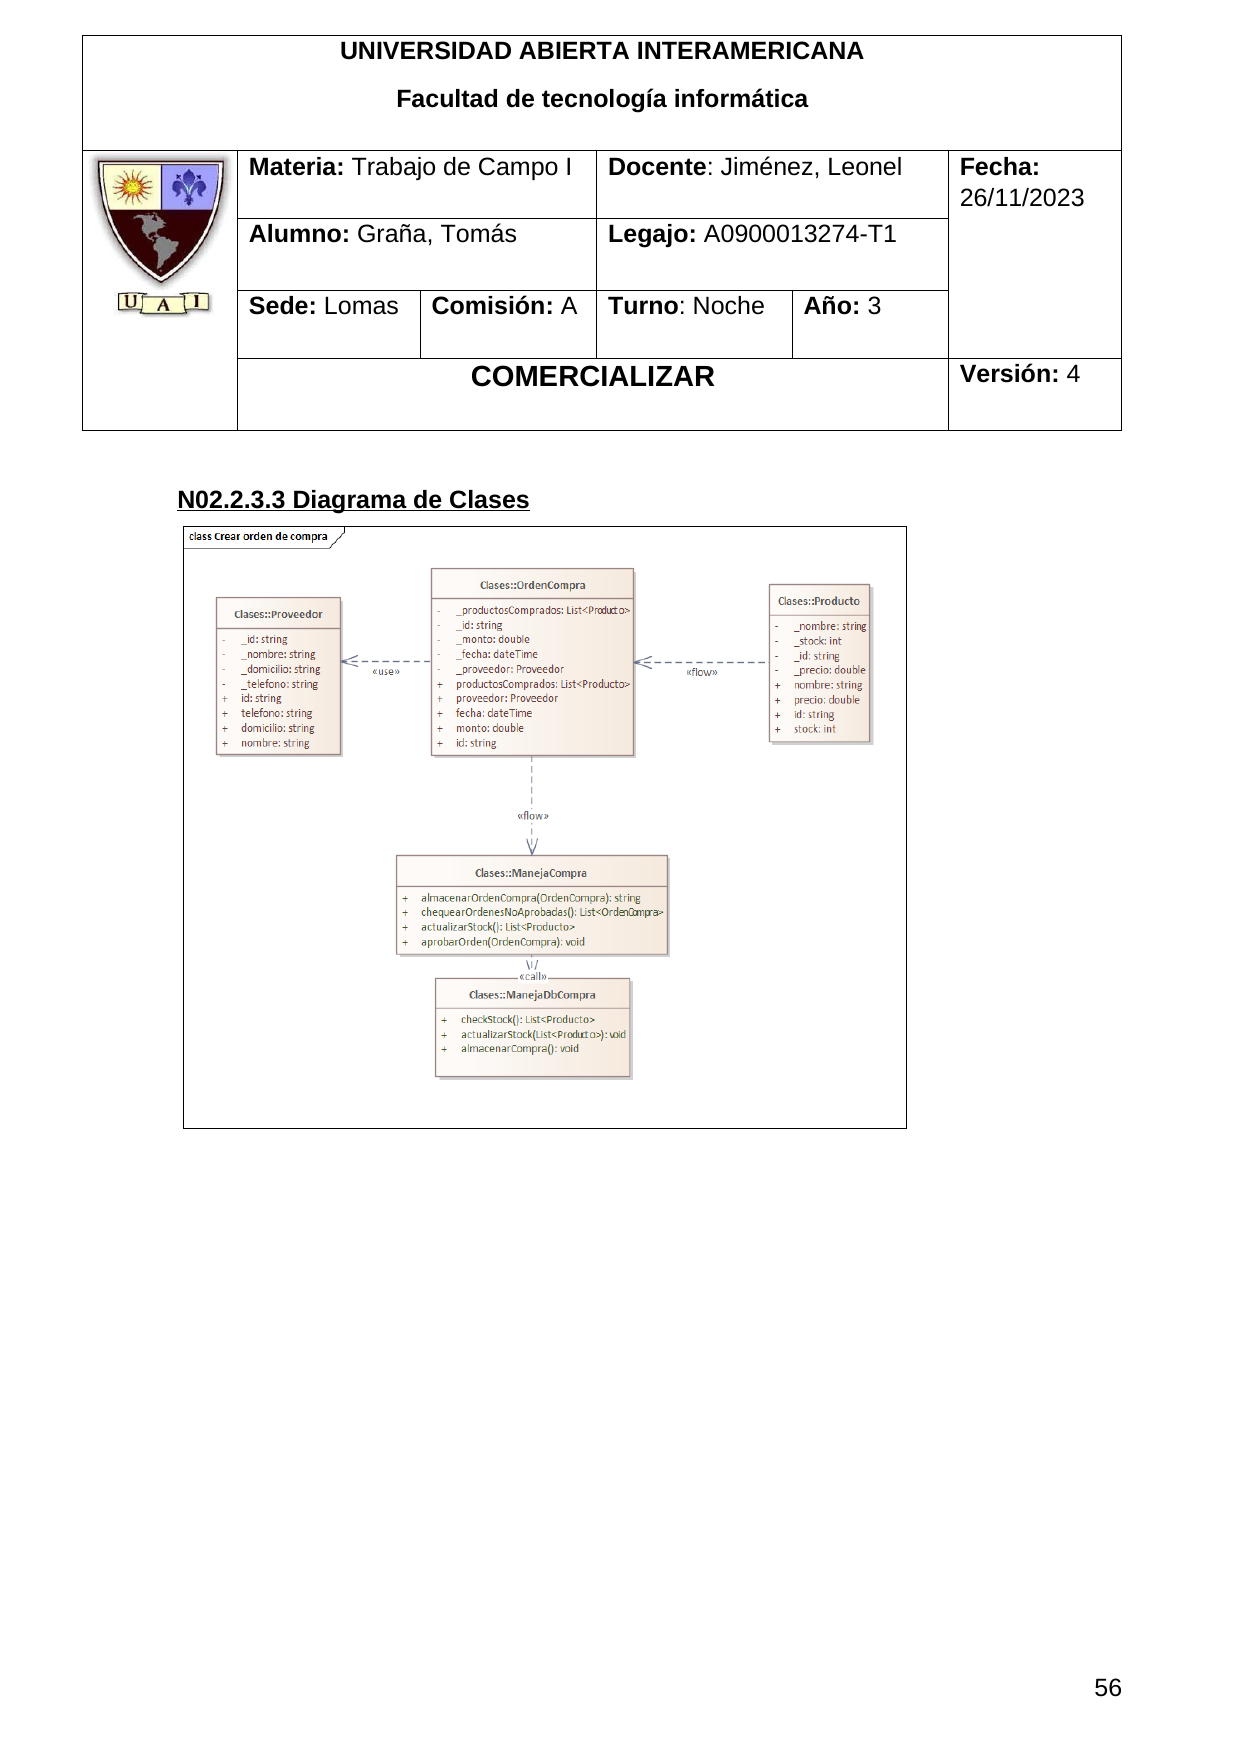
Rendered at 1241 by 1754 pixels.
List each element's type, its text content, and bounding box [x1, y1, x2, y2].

picture [177, 520, 912, 1134]
picture [87, 151, 234, 320]
subtitle N02.2.3.3 Diagrama de Clases [177, 485, 1122, 513]
